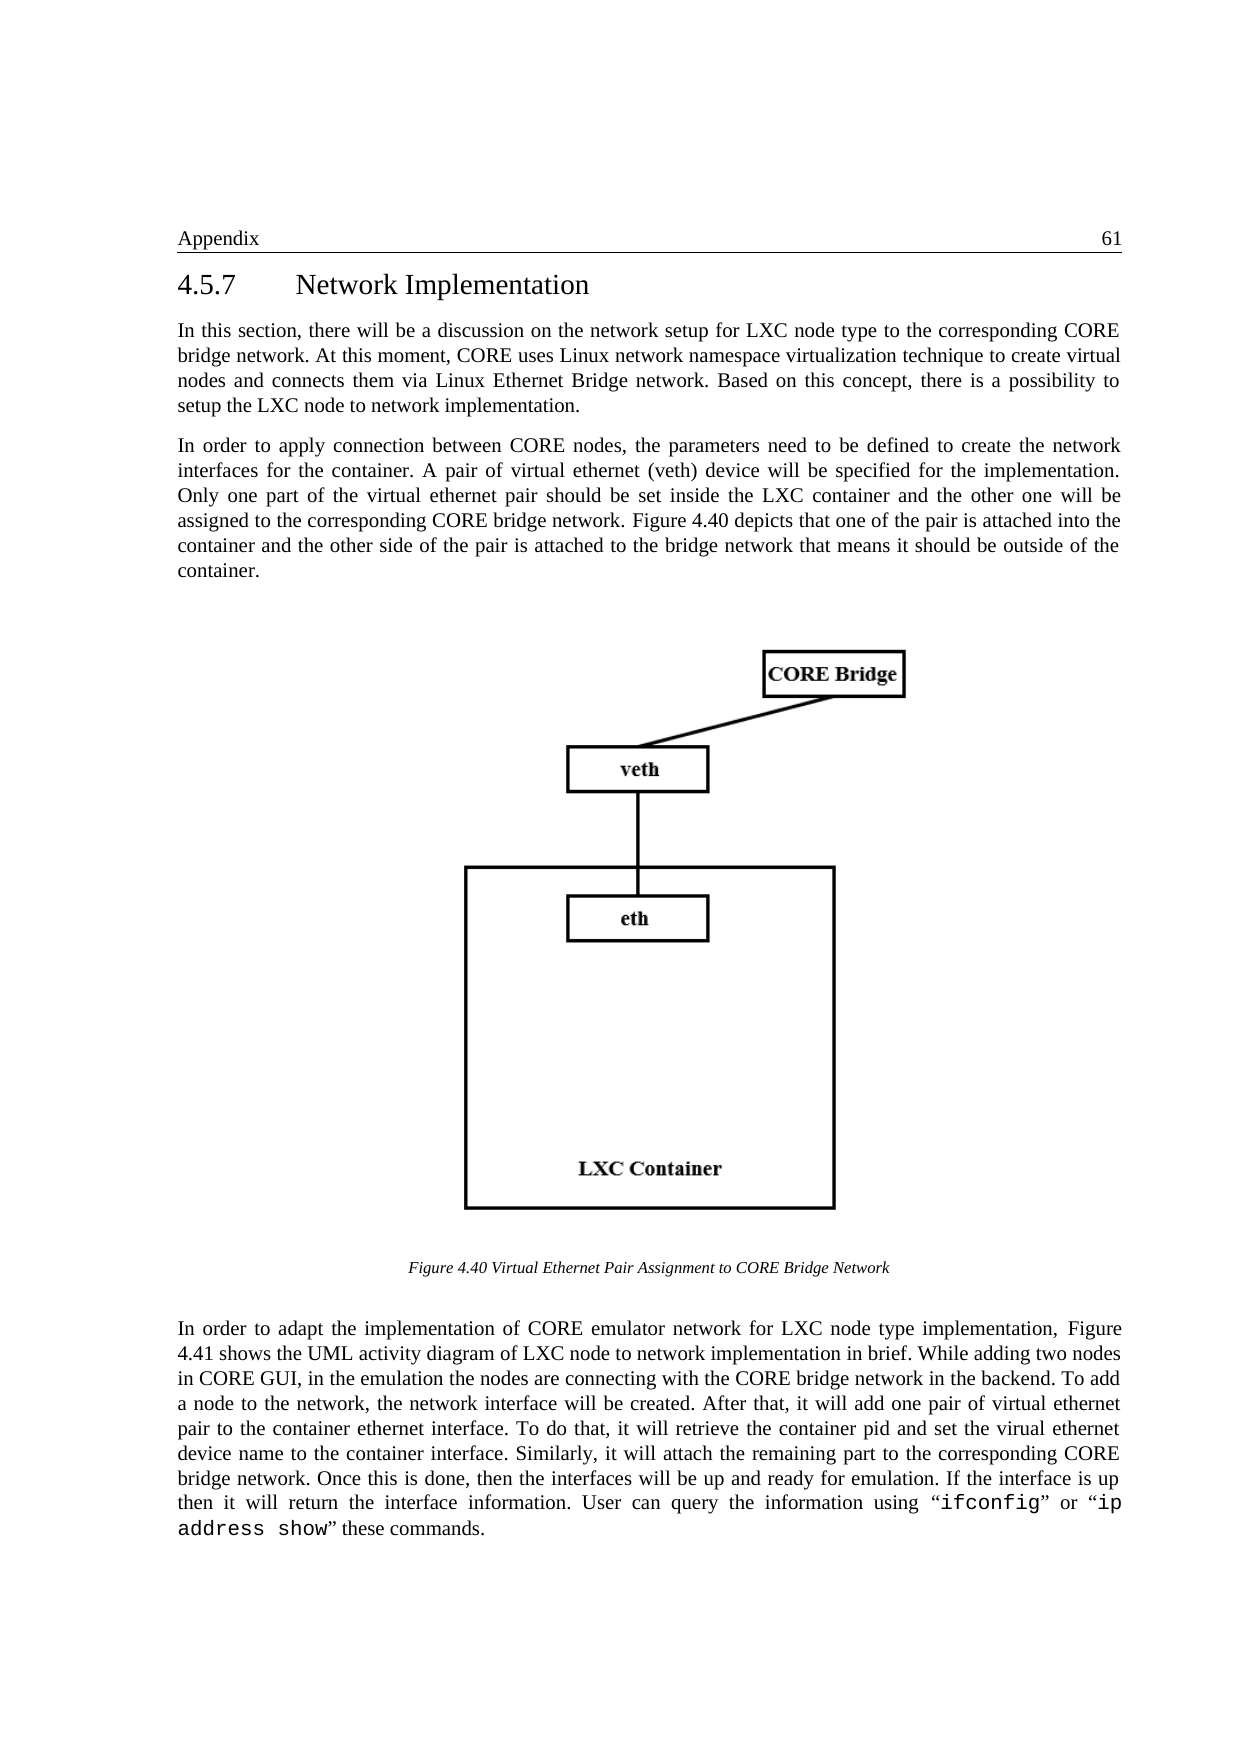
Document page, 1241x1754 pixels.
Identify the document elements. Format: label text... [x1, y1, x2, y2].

picture [315, 596, 984, 1242]
text In order to adapt the implementation of CORE emulator network for LXC node type implementation, Figure 4.41 shows the UML activity diagram of LXC node to network implementation in brief. While adding two nodes in CORE GUI, in the emulation the nodes are connecting with the CORE bridge network in the backend. To add a node to the network, the network interface will be created. After that, it will add one pair of virtual ethernet pair to the container ethernet interface. To do that, it will retrieve the container pid and set the virual ethernet device name to the container interface. Similarly, it will attach the remaining part to the corresponding CORE bridge network. Once this is done, then the interfaces will be up and ready for emulation. If the interface is up then it will return the interface information. User can query the information using “ifconfig” or “ip address show” these commands. [177, 1315, 1122, 1541]
text Figure 4.40 Virtual Ethernet Pair Assignment to CORE Bridge Network [177, 1258, 1122, 1277]
text In this section, there will be a discussion on the network setup for LXC node type to the corresponding CORE bridge network. At this moment, CORE uses Linux network namespace virtualization technique to create virtual nodes and connects them via Linux Ethernet Bridge network. Based on this concept, there is a possibility to setup the LXC node to network implementation. [177, 317, 1122, 417]
text In order to apply connection between CORE nodes, the parameters need to be defined to create the network interfaces for the container. A pair of virtual ethernet (veth) device will be specified for the implementation. Only one part of the virtual ethernet pair should be set inside the LXC container and the other one will be assigned to the corresponding CORE bridge network. Figure 4.40 depicts that one of the pair is attached into the container and the other side of the pair is attached to the bridge network that means it should be outside of the container. [177, 432, 1122, 582]
subtitle Network Implementation [177, 267, 1122, 301]
